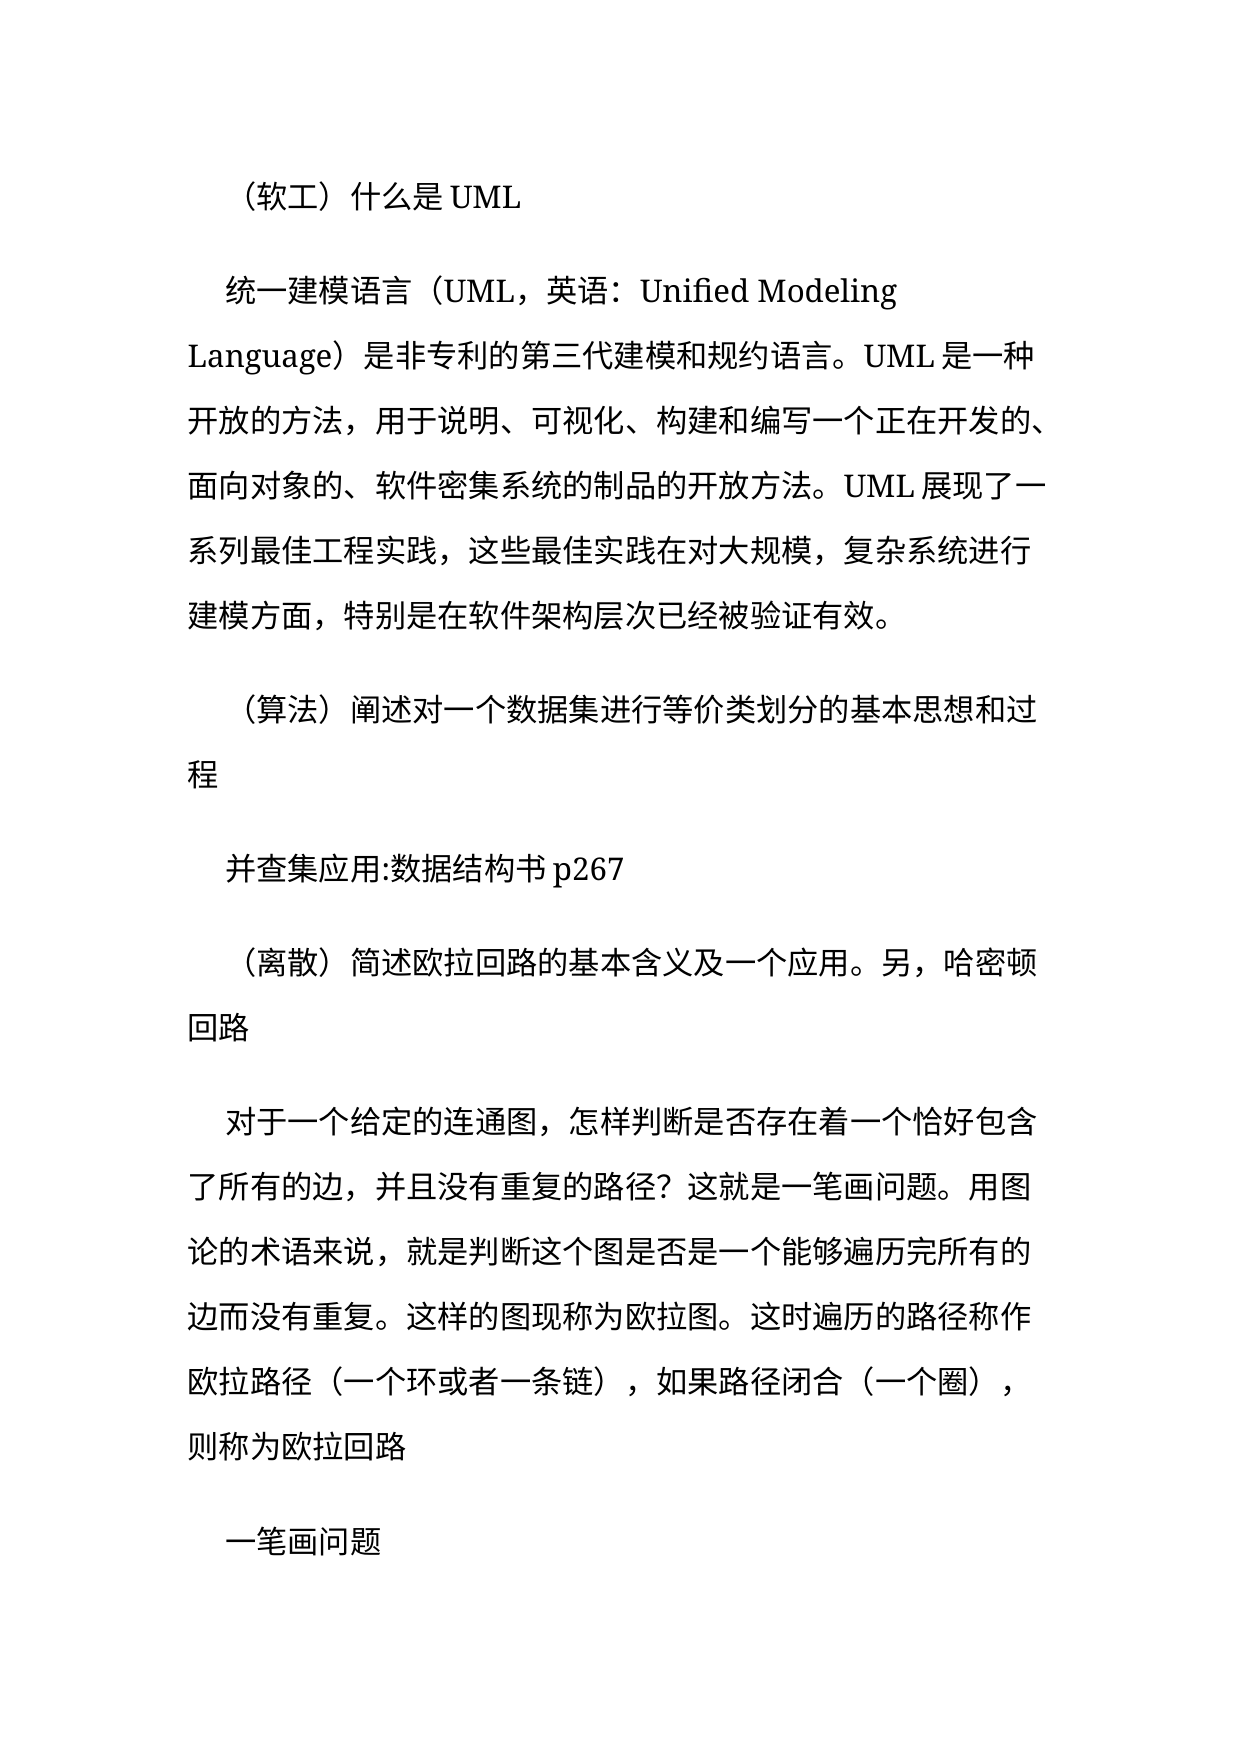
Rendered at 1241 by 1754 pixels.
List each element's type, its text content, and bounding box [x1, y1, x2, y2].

text （算法）阐述对一个数据集进行等价类划分的基本思想和过程 [187, 675, 1053, 805]
text （软工）什么是UML [187, 162, 1053, 227]
text （离散）简述欧拉回路的基本含义及一个应用。另，哈密顿回路 [187, 929, 1053, 1059]
text 统一建模语言（UML，英语：Unified Modeling Language）是非专利的第三代建模和规约语言。UML是一种开放的方法，用于说明、可视化、构建和编写一个正在开发的、面向对象的、软件密集系统的制品的开放方法。UML展现了一系列最佳工程实践，这些最佳实践在对大规模，复杂系统进行建模方面，特别是在软件架构层次已经被验证有效。 [187, 256, 1053, 646]
text 一笔画问题 [187, 1507, 1053, 1572]
text 对于一个给定的连通图，怎样判断是否存在着一个恰好包含了所有的边，并且没有重复的路径？这就是一笔画问题。用图论的术语来说，就是判断这个图是否是一个能够遍历完所有的边而没有重复。这样的图现称为欧拉图。这时遍历的路径称作欧拉路径（一个环或者一条链），如果路径闭合（一个圈），则称为欧拉回路 [187, 1088, 1053, 1478]
text 并查集应用:数据结构书p267 [187, 834, 1053, 899]
